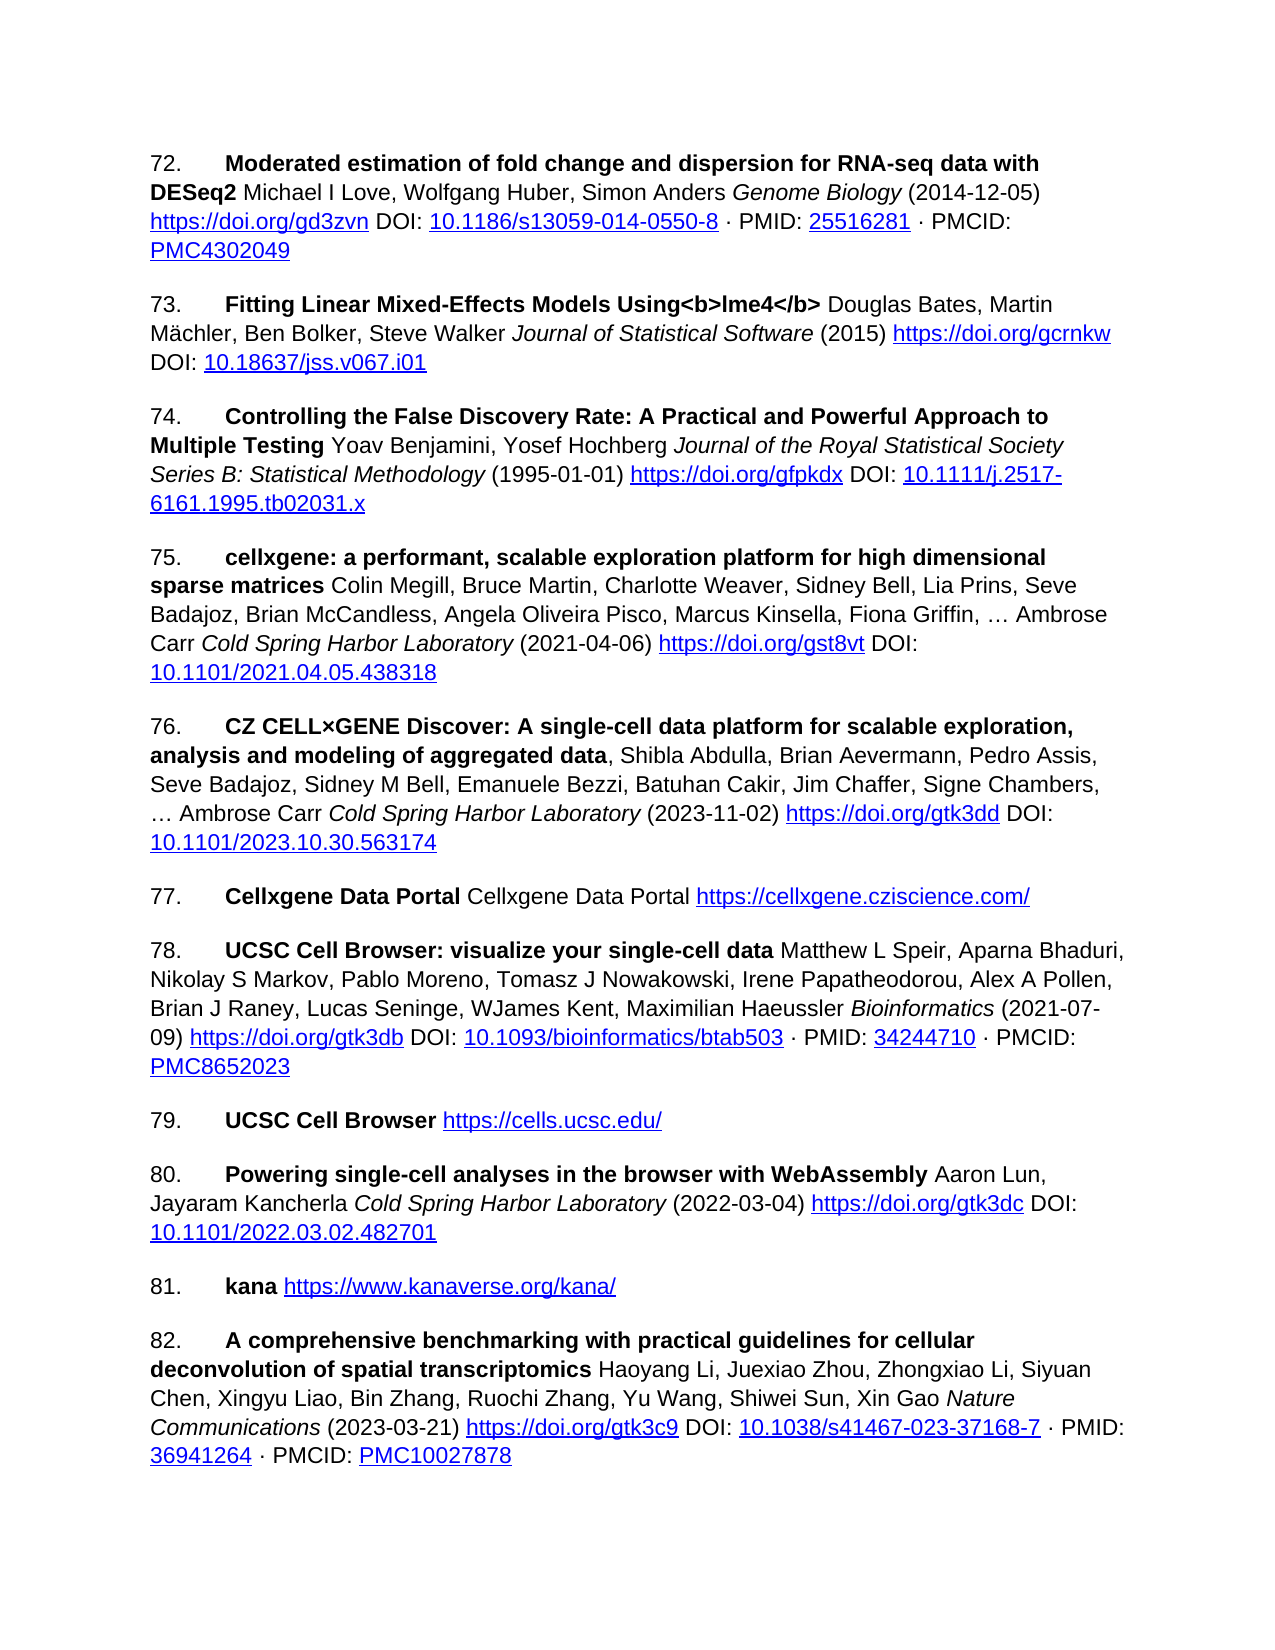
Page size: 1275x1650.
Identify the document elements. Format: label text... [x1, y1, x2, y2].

text 78. UCSC Cell Browser: visualize your single-cell data Matthew L Speir, Aparna Bhaduri, Nikolay S Markov, Pablo Moreno, Tomasz J Nowakowski, Irene Papatheodorou, Alex A Pollen, Brian J Raney, Lucas Seninge, WJames Kent, Maximilian Haeussler Bioinformatics (2021-07-09) https://doi.org/gtk3db DOI: 10.1093/bioinformatics/btab503 · PMID: 34244710 · PMCID: PMC8652023 [150, 937, 1125, 1079]
text 74. Controlling the False Discovery Rate: A Practical and Powerful Approach to Multiple Testing Yoav Benjamini, Yosef Hochberg Journal of the Royal Statistical Society Series B: Statistical Methodology (1995-01-01) https://doi.org/gfpkdx DOI: 10.1111/j.2517-6161.1995.tb02031.x [150, 403, 1125, 516]
text 79. UCSC Cell Browser https://cells.ucsc.edu/ [150, 1107, 1125, 1133]
text 75. cellxgene: a performant, scalable exploration platform for high dimensional sparse matrices Colin Megill, Bruce Martin, Charlotte Weaver, Sidney Bell, Lia Prins, Seve Badajoz, Brian McCandless, Angela Oliveira Pisco, Marcus Kinsella, Fiona Griffin, … Ambrose Carr Cold Spring Harbor Laboratory (2021-04-06) https://doi.org/gst8vt DOI: 10.1101/2021.04.05.438318 [150, 543, 1125, 686]
text 82. A comprehensive benchmarking with practical guidelines for cellular deconvolution of spatial transcriptomics Haoyang Li, Juexiao Zhou, Zhongxiao Li, Siyuan Chen, Xingyu Liao, Bin Zhang, Ruochi Zhang, Yu Wang, Shiwei Sun, Xin Gao Nature Communications (2023-03-21) https://doi.org/gtk3c9 DOI: 10.1038/s41467-023-37168-7 · PMID: 36941264 · PMCID: PMC10027878 [150, 1327, 1125, 1469]
text 76. CZ CELL×GENE Discover: A single-cell data platform for scalable exploration, analysis and modeling of aggregated data, Shibla Abdulla, Brian Aevermann, Pedro Assis, Seve Badajoz, Sidney M Bell, Emanuele Bezzi, Batuhan Cakir, Jim Chaffer, Signe Chambers, … Ambrose Carr Cold Spring Harbor Laboratory (2023-11-02) https://doi.org/gtk3dd DOI: 10.1101/2023.10.30.563174 [150, 713, 1125, 856]
text 77. Cellxgene Data Portal Cellxgene Data Portal https://cellxgene.cziscience.com/ [150, 883, 1125, 909]
text 72. Moderated estimation of fold change and dispersion for RNA-seq data with DESeq2 Michael I Love, Wolfgang Huber, Simon Anders Genome Biology (2014-12-05) https://doi.org/gd3zvn DOI: 10.1186/s13059-014-0550-8 · PMID: 25516281 · PMCID: PMC4302049 [150, 150, 1125, 263]
text 81. kana https://www.kanaverse.org/kana/ [150, 1273, 1125, 1299]
text 73. Fitting Linear Mixed-Effects Models Using<b>lme4</b> Douglas Bates, Martin Mächler, Ben Bolker, Steve Walker Journal of Statistical Software (2015) https://doi.org/gcrnkw DOI: 10.18637/jss.v067.i01 [150, 291, 1125, 375]
text 80. Powering single-cell analyses in the browser with WebAssembly Aaron Lun, Jayaram Kancherla Cold Spring Harbor Laboratory (2022-03-04) https://doi.org/gtk3dc DOI: 10.1101/2022.03.02.482701 [150, 1161, 1125, 1245]
